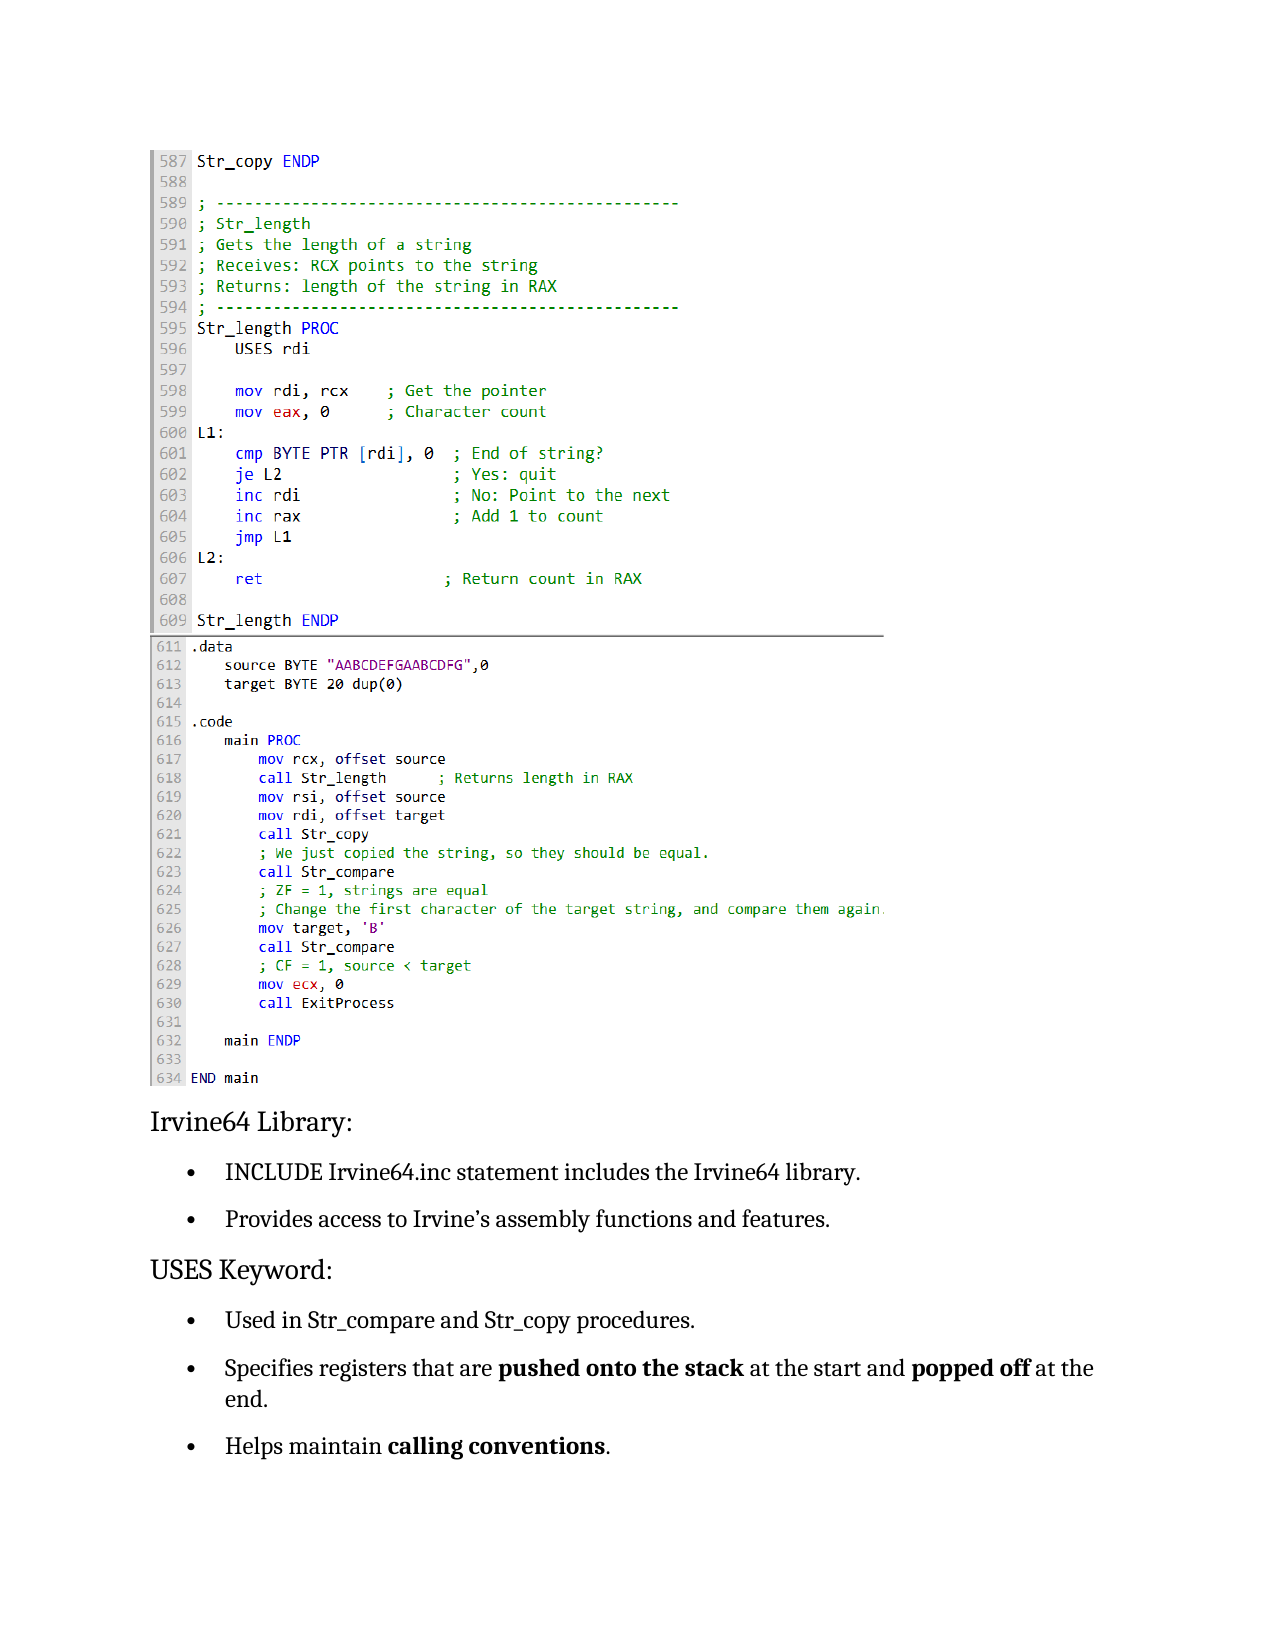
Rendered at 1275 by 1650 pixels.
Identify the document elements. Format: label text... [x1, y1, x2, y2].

picture [150, 634, 884, 1086]
list INCLUDE Irvine64.inc statement includes the Irvine64 library. [187, 1158, 1125, 1186]
picture [150, 150, 777, 633]
list Helps maintain calling conventions. [187, 1432, 1125, 1461]
list Used in Str_compare and Str_copy procedures. [187, 1306, 1125, 1334]
text Irvine64 Library: [150, 1105, 1125, 1138]
text USES Keyword: [150, 1253, 1125, 1287]
list Provides access to Irvine’s assembly functions and features. [187, 1205, 1125, 1234]
list Specifies registers that are pushed onto the stack at the start and popped off at the end. [187, 1353, 1125, 1413]
